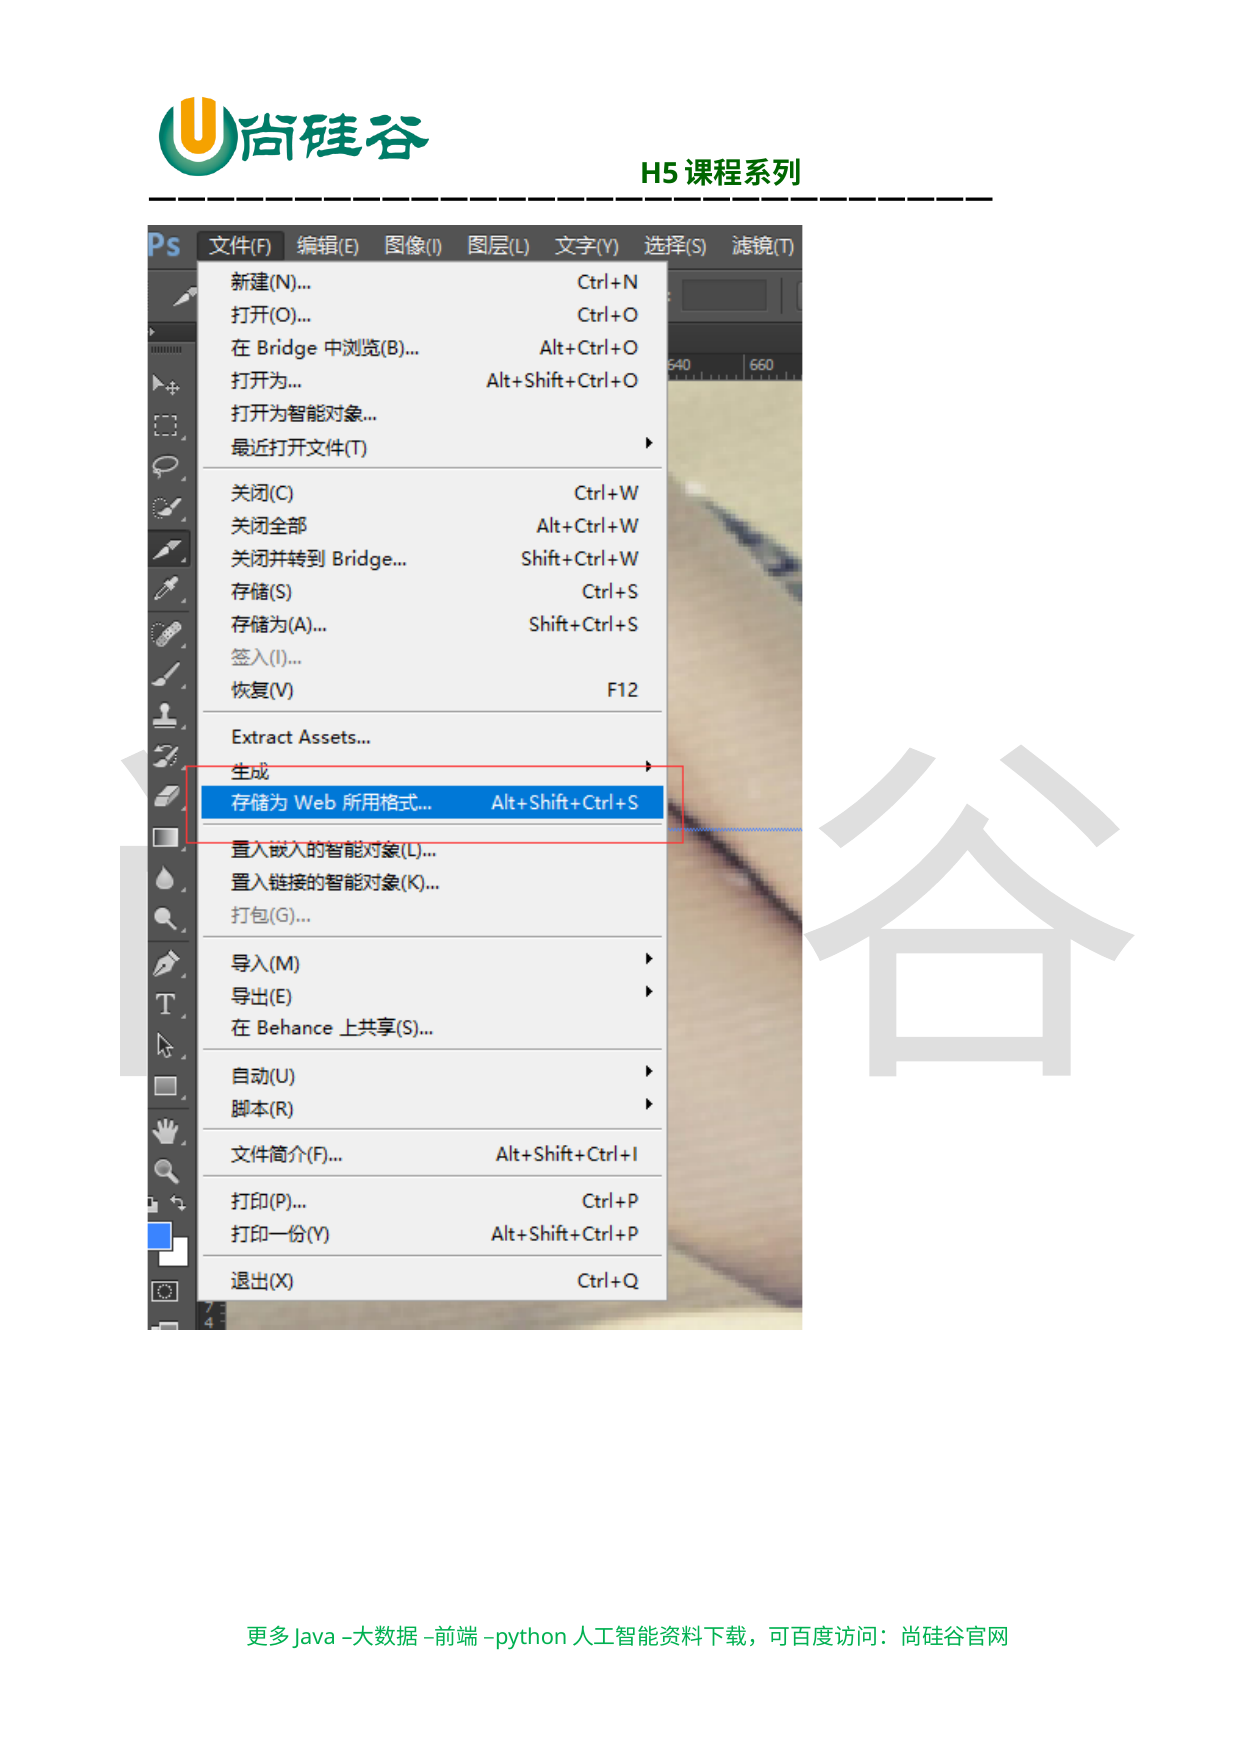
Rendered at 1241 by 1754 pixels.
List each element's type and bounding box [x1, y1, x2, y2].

picture [147, 88, 436, 184]
picture [147, 225, 803, 1330]
